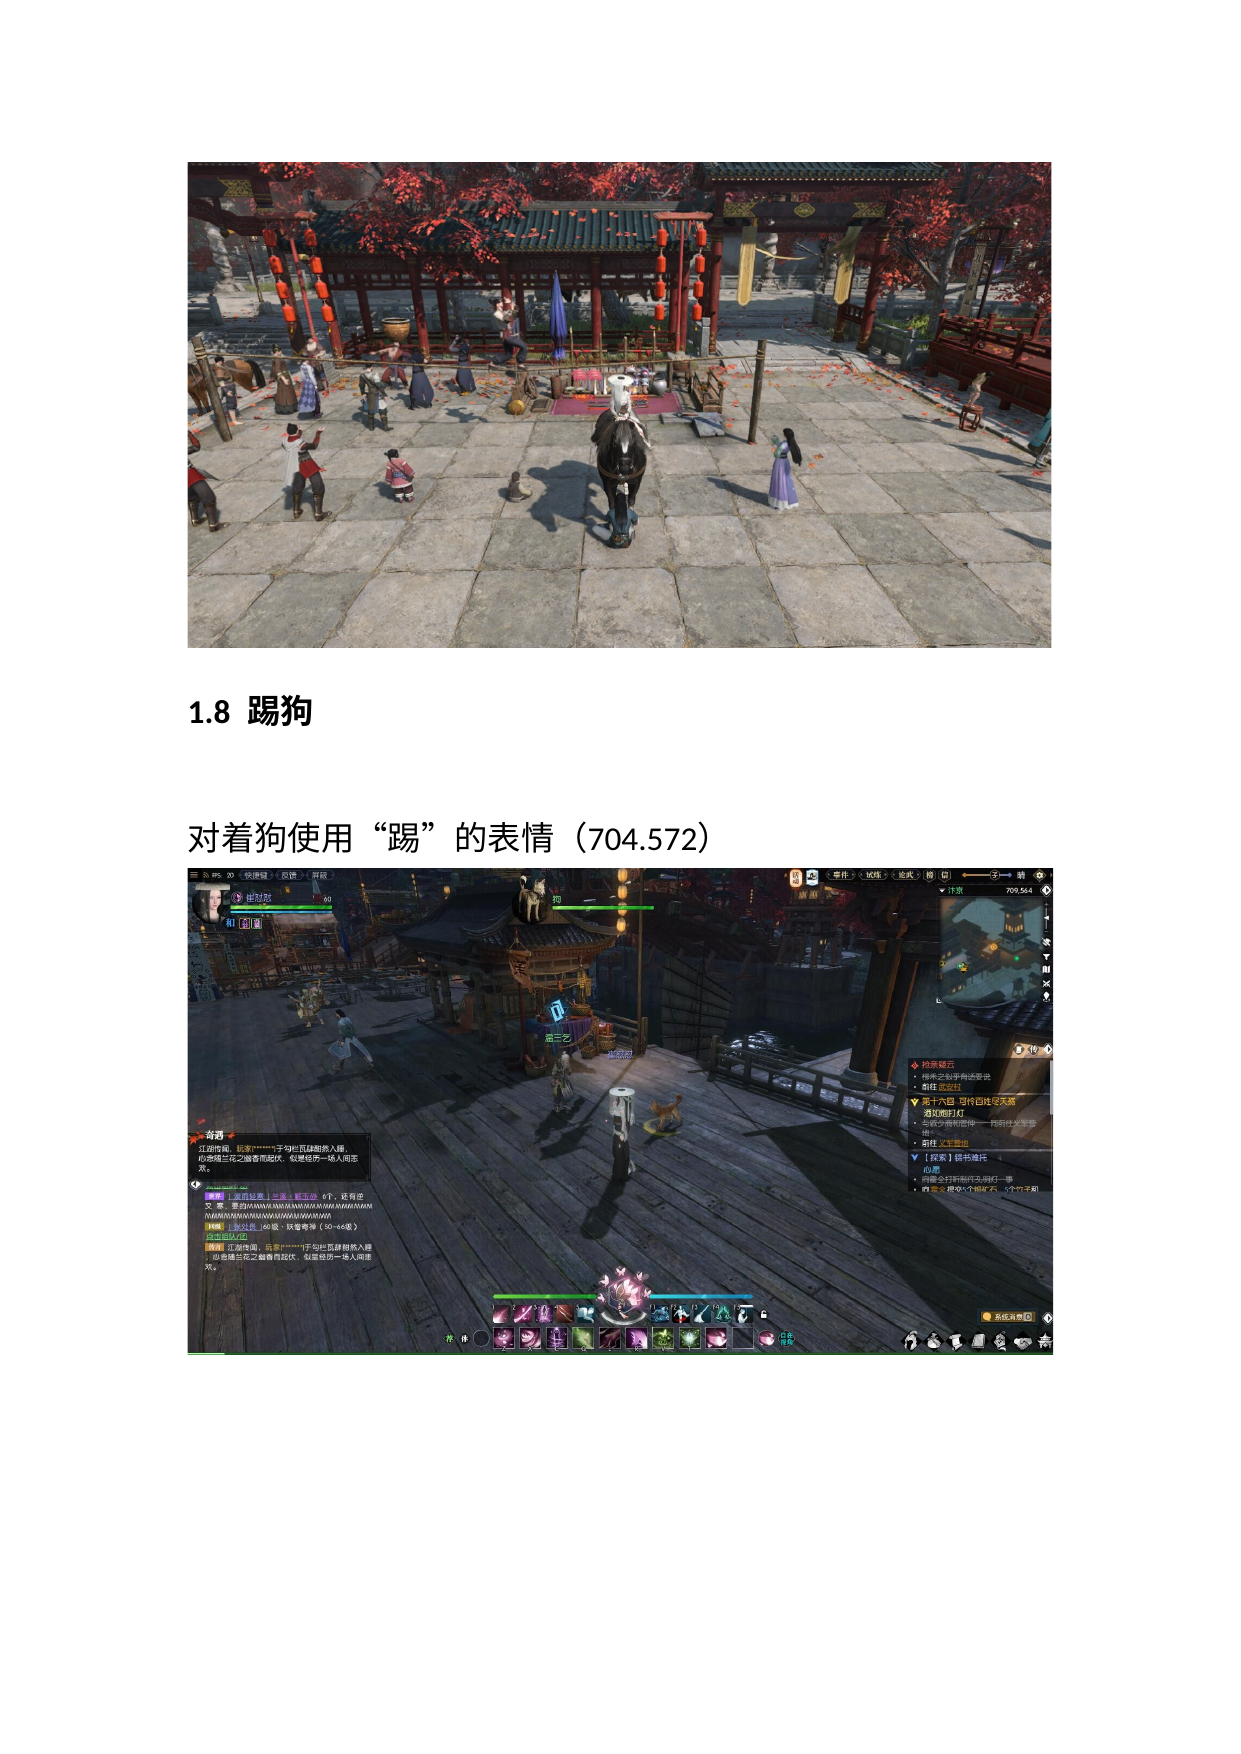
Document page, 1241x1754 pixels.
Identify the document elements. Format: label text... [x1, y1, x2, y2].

picture [187, 868, 1054, 1355]
text 对着狗使用“踢”的表情（704.572） [187, 804, 1053, 868]
picture [187, 162, 1052, 648]
subtitle 踢狗 [187, 677, 1053, 742]
